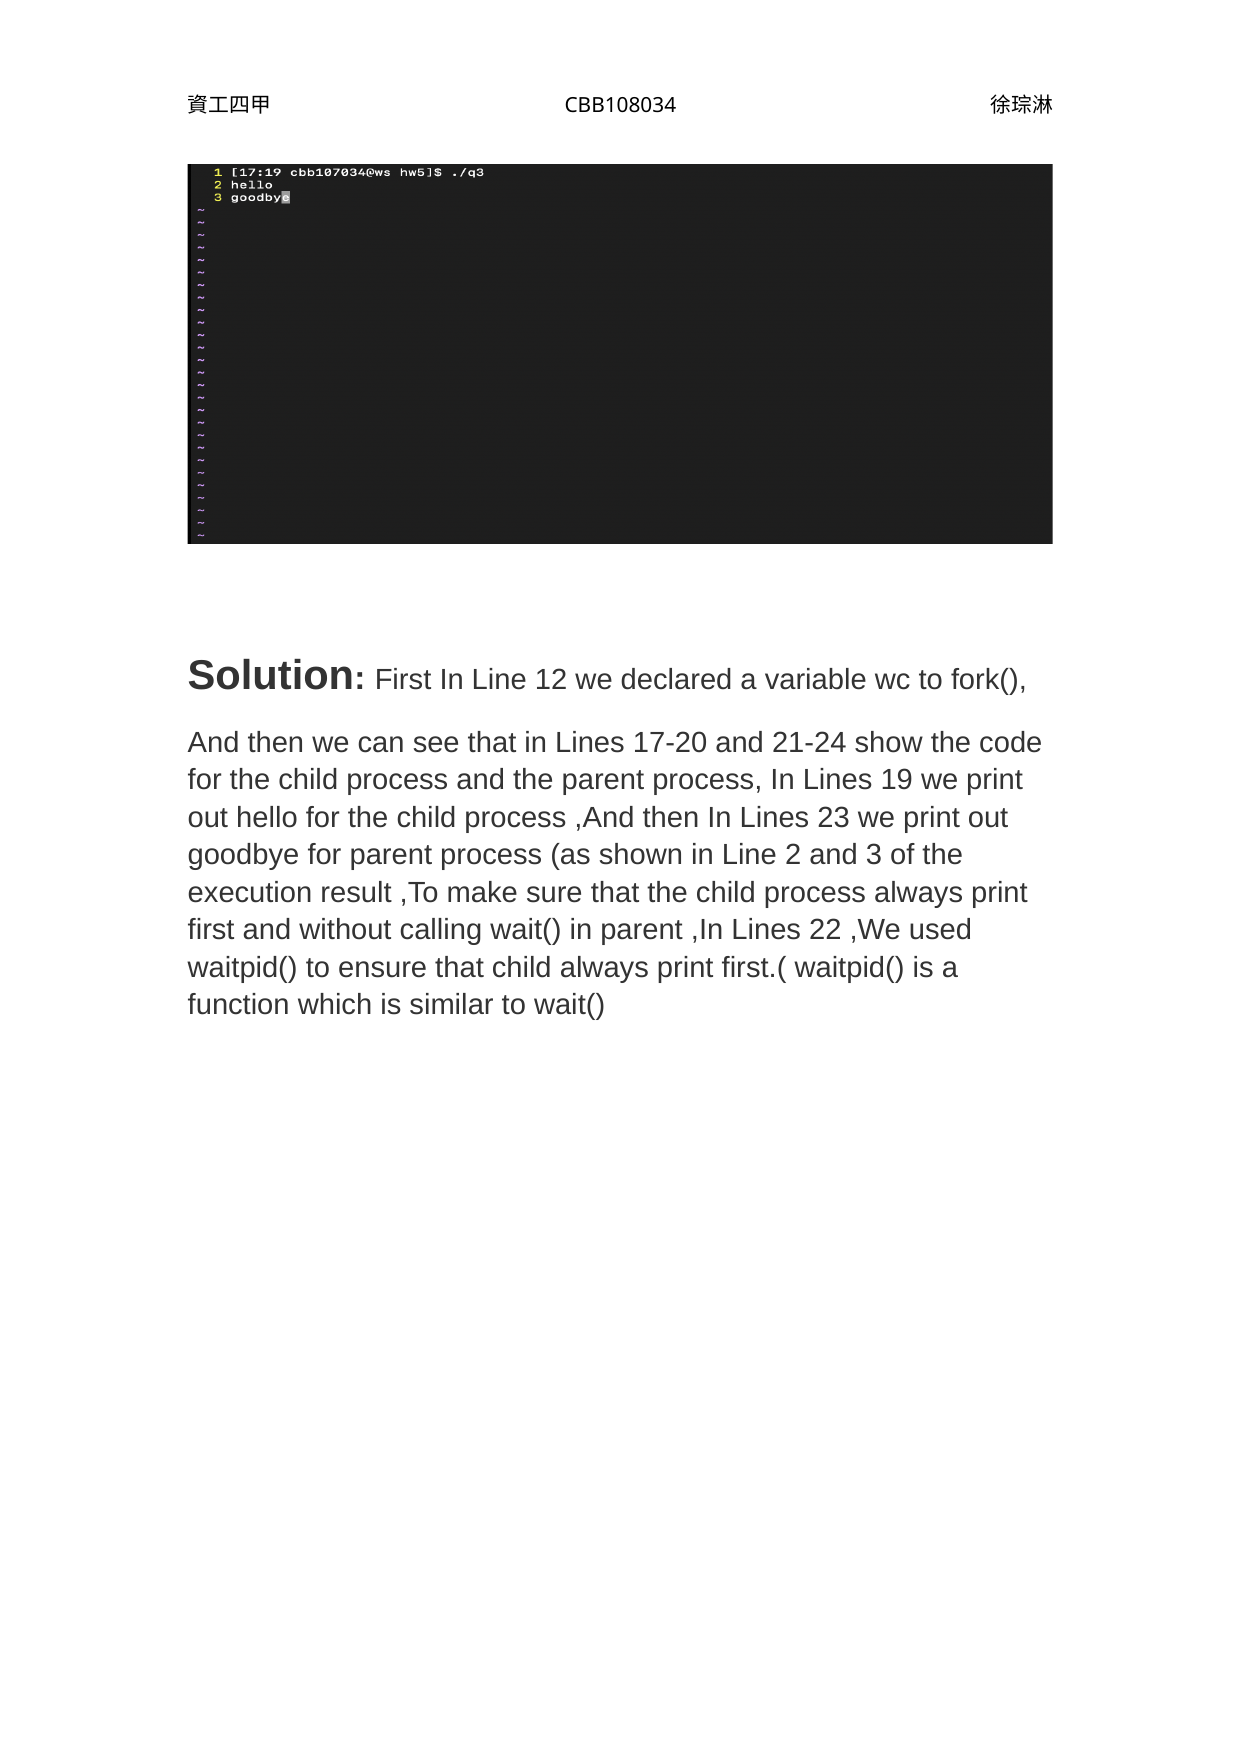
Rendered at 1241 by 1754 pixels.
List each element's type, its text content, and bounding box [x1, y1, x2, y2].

text And then we can see that in Lines 17-20 and 21-24 show the code for the child process and the parent process, In Lines 19 we print out hello for the child process ,And then In Lines 23 we print out goodbye for parent process (as shown in Line 2 and 3 of the execution result ,To make sure that the child process always print first and without calling wait() in parent ,In Lines 22 ,We used waitpid() to ensure that child always print first.( waitpid() is a function which is similar to wait() [187, 723, 1053, 1023]
picture [187, 164, 1053, 544]
text Solution: First In Line 12 we declared a variable wc to fork(), [187, 637, 1053, 712]
